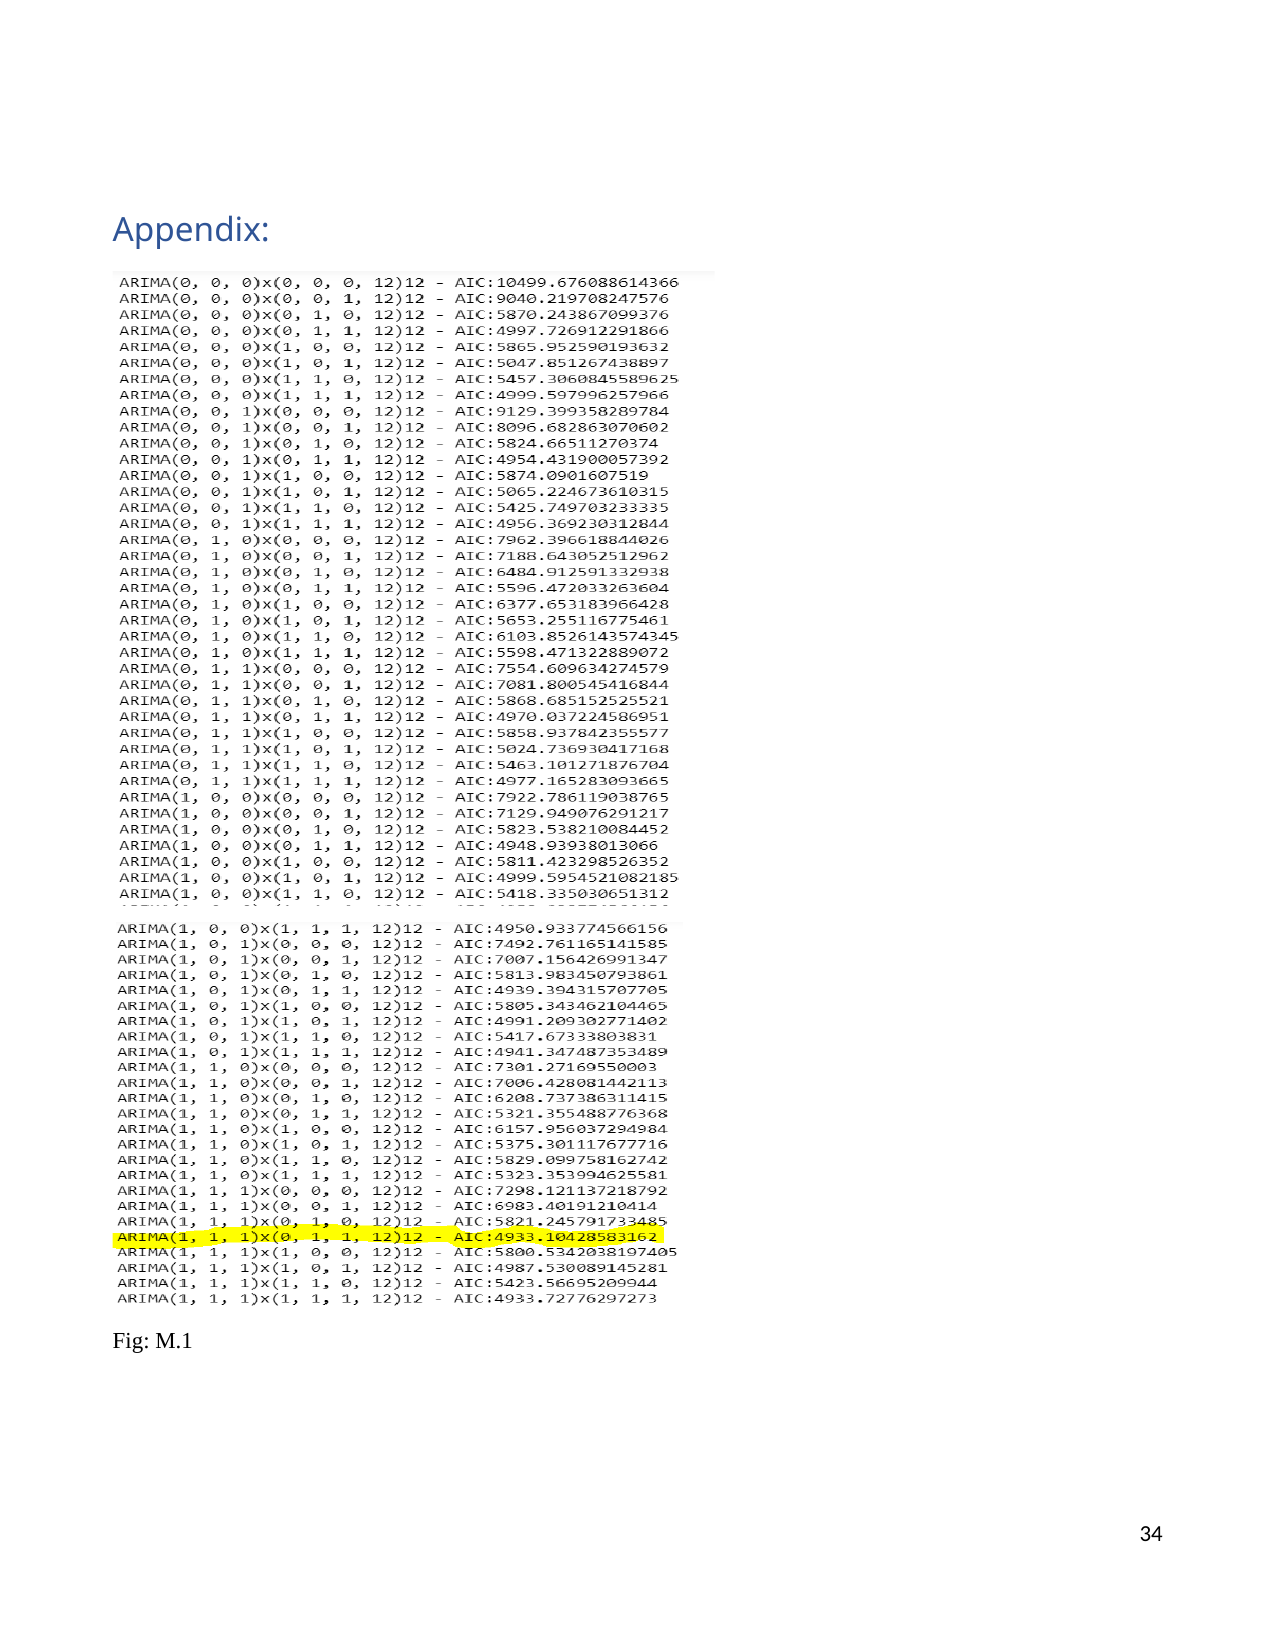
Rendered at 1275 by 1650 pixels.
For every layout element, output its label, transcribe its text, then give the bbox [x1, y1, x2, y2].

text Fig: M.1 [112, 1327, 1162, 1354]
picture [112, 922, 683, 1311]
picture [112, 271, 715, 906]
subtitle Appendix: [112, 206, 1162, 252]
